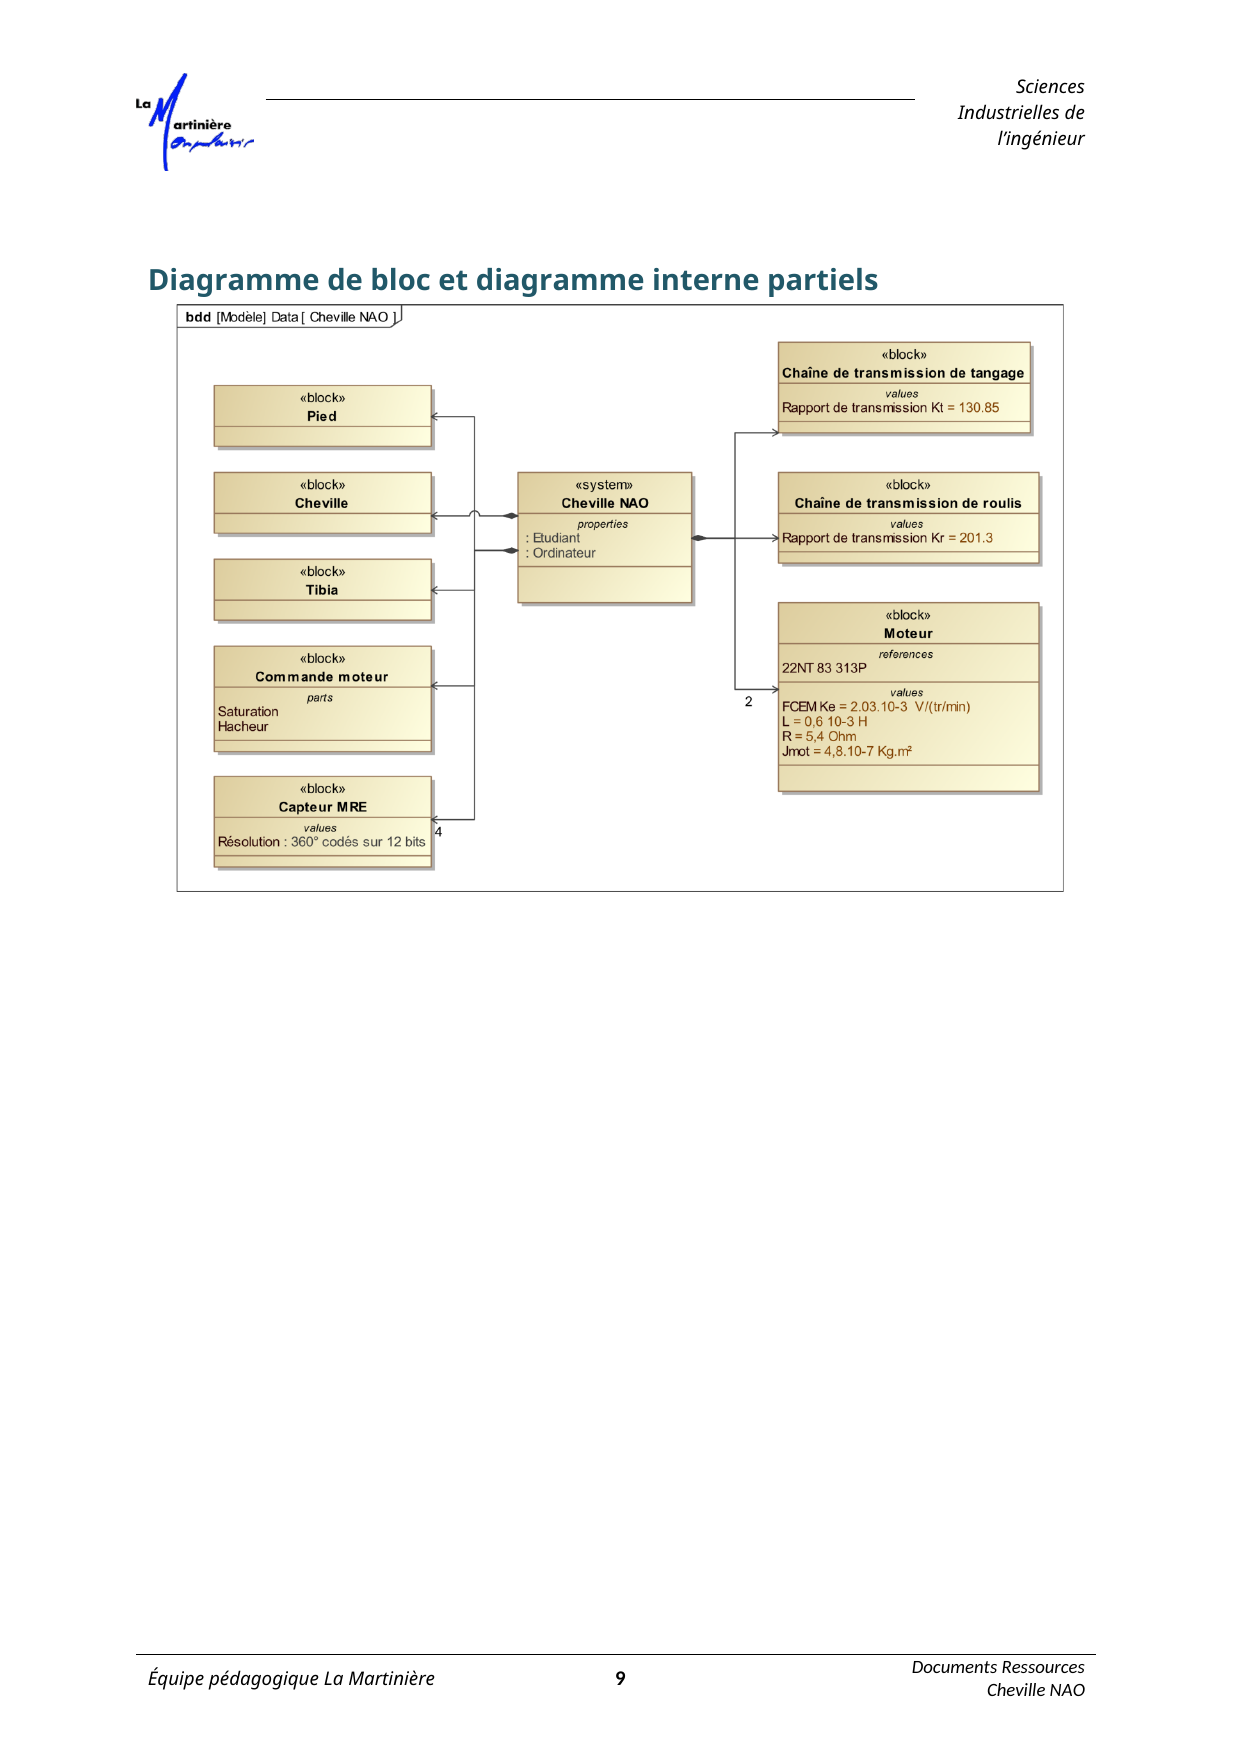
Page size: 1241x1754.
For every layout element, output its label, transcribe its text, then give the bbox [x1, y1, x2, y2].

picture [136, 73, 254, 171]
picture [176, 304, 1064, 892]
subtitle Diagramme de bloc et diagramme interne partiels [148, 259, 1093, 299]
